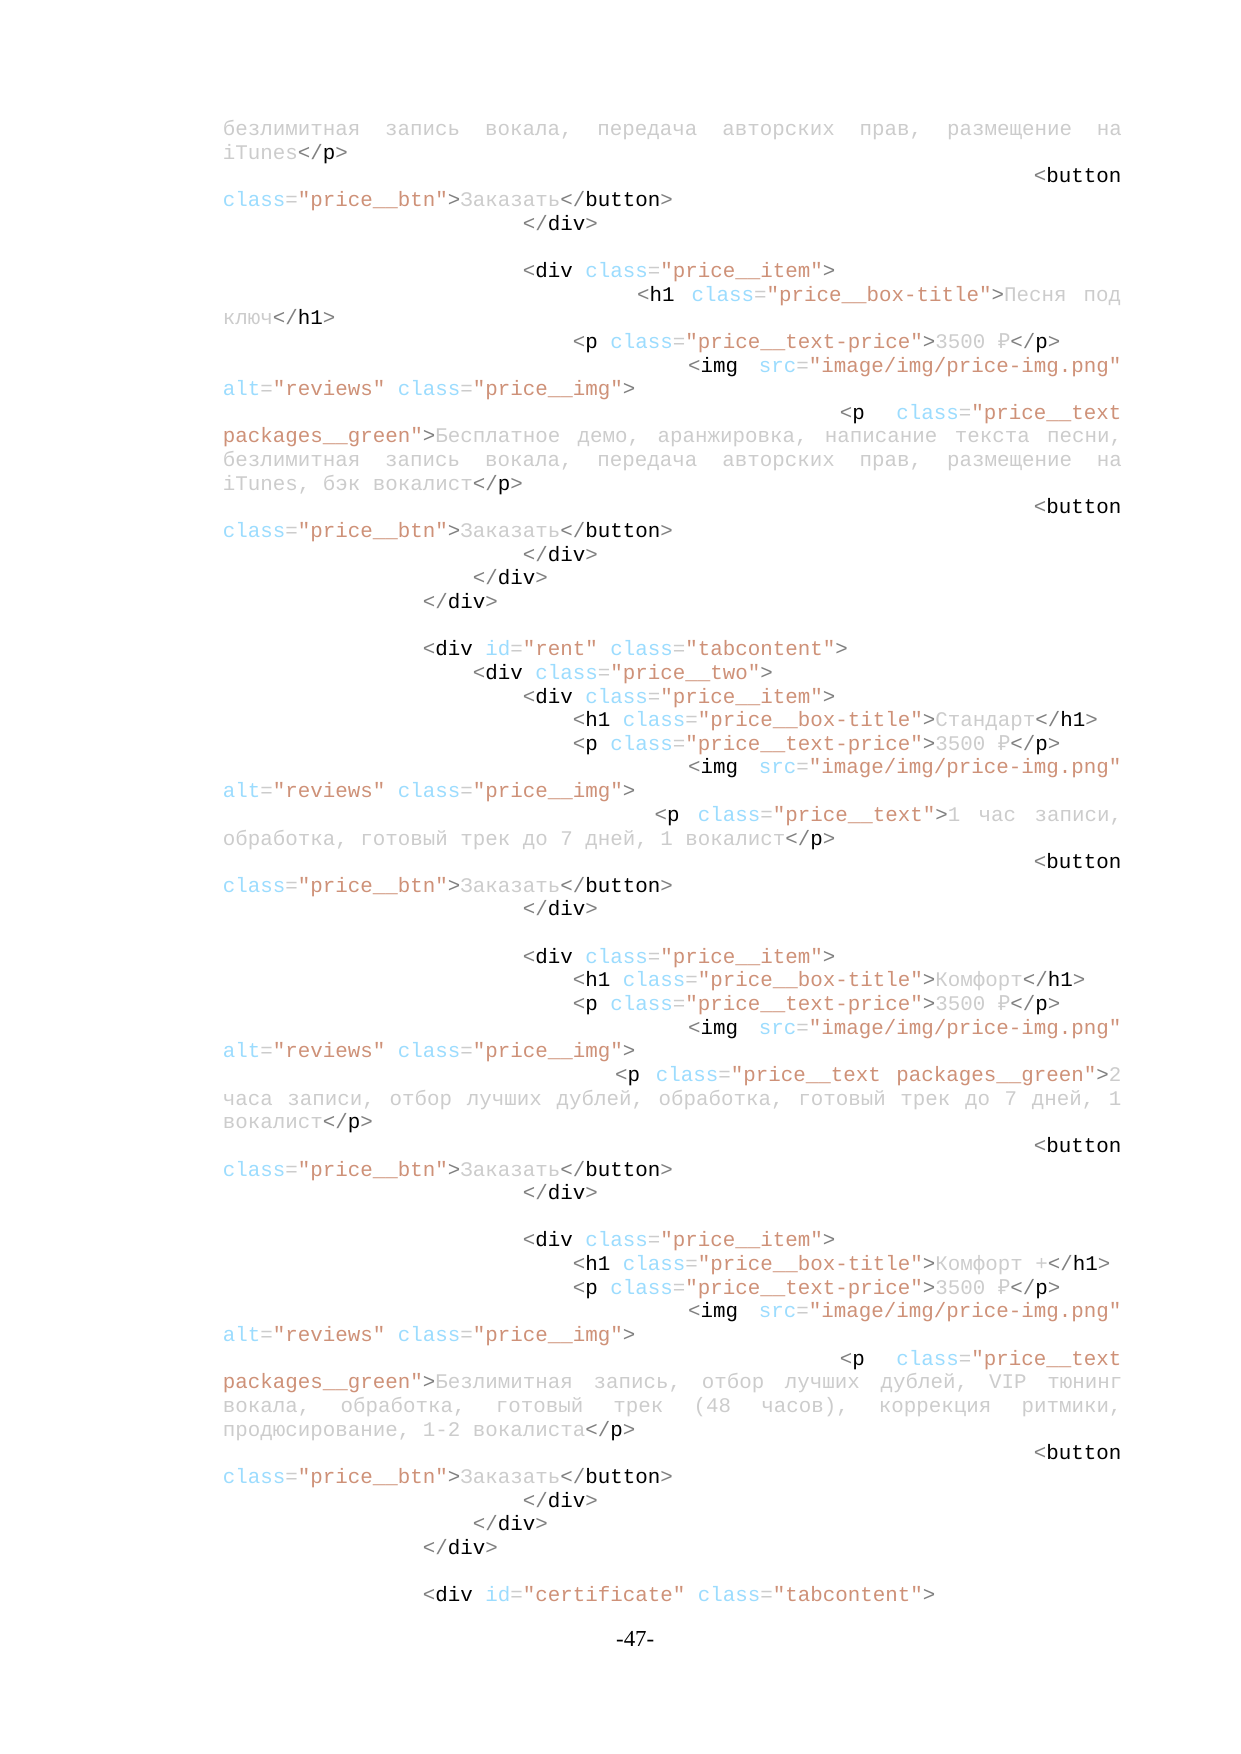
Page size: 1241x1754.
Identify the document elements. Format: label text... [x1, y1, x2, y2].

text <p class="price__text packages__green">2 часа записи, отбор лучших дублей, обработка, готовый трек до 7 дней, 1 вокалист</p> [223, 1064, 1122, 1135]
text <p class="price__text-price">3500 ₽</p> [223, 733, 1122, 757]
text </div> [223, 591, 1122, 615]
text <h1 class="price__box-title">Стандарт</h1> [223, 709, 1122, 733]
text <h1 class="price__box-title">Комфорт</h1> [223, 969, 1122, 993]
text <p class="price__text-price">3500 ₽</p> [223, 1277, 1122, 1300]
text </div> [223, 544, 1122, 567]
text </div> [223, 1182, 1122, 1206]
text <p class="price__text-price">3500 ₽</p> [223, 331, 1122, 354]
text <button class="price__btn">Заказать</button> [223, 1135, 1122, 1182]
text <div class="price__two"> [223, 662, 1122, 686]
text <p class="price__text packages__green">Бесплатное демо, аранжировка, написание текста песни, безлимитная запись вокала, передача авторских прав, размещение на iTunes, бэк вокалист</p> [223, 402, 1122, 496]
text <p class="price__text packages__green">Безлимитная запись, отбор лучших дублей, VIP тюнинг вокала, обработка, готовый трек (48 часов), коррекция ритмики, продюсирование, 1-2 вокалиста</p> [223, 1348, 1122, 1442]
text <img src="image/img/price-img.png" alt="reviews" class="price__img"> [223, 1300, 1122, 1348]
text <p class="price__text">1 час записи, обработка, готовый трек до 7 дней, 1 вокалист</p> [223, 804, 1122, 851]
text </div> [223, 567, 1122, 591]
text <p class="price__text-price">3500 ₽</p> [223, 993, 1122, 1017]
text <img src="image/img/price-img.png" alt="reviews" class="price__img"> [223, 354, 1122, 402]
text <button class="price__btn">Заказать</button> [223, 165, 1122, 213]
text </div> [223, 1513, 1122, 1537]
text </div> [223, 898, 1122, 922]
text <div class="price__item"> [223, 1229, 1122, 1253]
text <div id="rent" class="tabcontent"> [223, 638, 1122, 662]
text </div> [223, 1537, 1122, 1561]
text </div> [223, 1489, 1122, 1513]
text <button class="price__btn">Заказать</button> [223, 851, 1122, 898]
text <div class="price__item"> [223, 686, 1122, 709]
text <div class="price__item"> [223, 946, 1122, 969]
text <button class="price__btn">Заказать</button> [223, 496, 1122, 544]
text <h1 class="price__box-title">Песня под ключ</h1> [223, 284, 1122, 331]
text <img src="image/img/price-img.png" alt="reviews" class="price__img"> [223, 1017, 1122, 1064]
text <button class="price__btn">Заказать</button> [223, 1442, 1122, 1489]
text <div class="price__item"> [223, 260, 1122, 284]
text <div id="certificate" class="tabcontent"> [223, 1584, 1122, 1608]
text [223, 118, 1122, 165]
text <img src="image/img/price-img.png" alt="reviews" class="price__img"> [223, 757, 1122, 804]
text <h1 class="price__box-title">Комфорт +</h1> [223, 1253, 1122, 1277]
text </div> [223, 213, 1122, 236]
